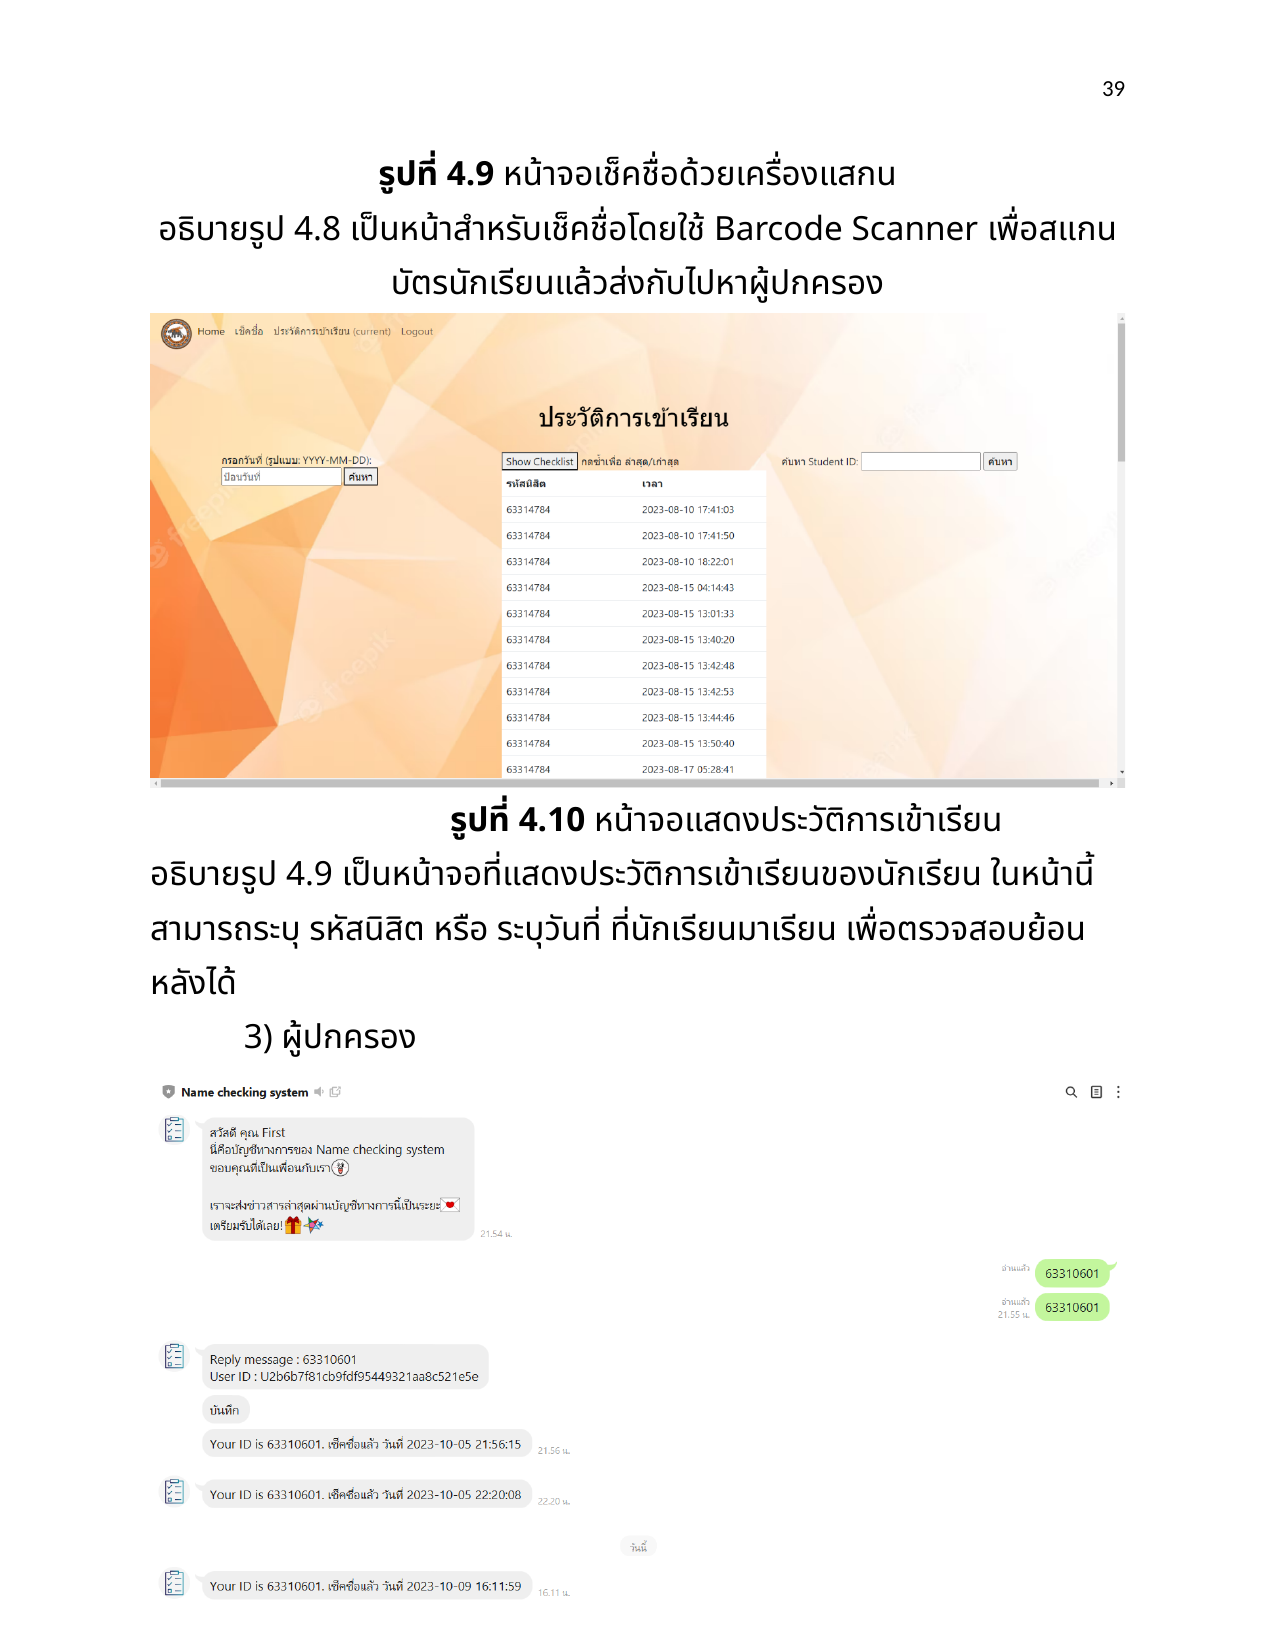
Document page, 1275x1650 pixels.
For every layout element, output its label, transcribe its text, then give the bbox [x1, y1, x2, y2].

text อธิบายรูป 4.8 เป็นหน้าสำหรับเช็คชื่อโดยใช้ Barcode Scanner เพื่อสแกนบัตรนักเรียนแล้วส่งกับไปหาผู้ปกครอง [150, 204, 1125, 309]
list ผู้ปกครอง [244, 1013, 1125, 1063]
text รูปที่ 4.9 หน้าจอเช็คชื่อด้วยเครื่องแสกน [150, 150, 1125, 201]
text อธิบายรูป 4.9 เป็นหน้าจอที่แสดงประวัติการเข้าเรียนของนักเรียน ในหน้านี้สามารถระบุ รหัสนิสิต หรือ ระบุวันที่ ที่นักเรียนมาเรียน เพื่อตรวจสอบย้อนหลังได้ [150, 850, 1125, 1009]
text รูปที่ 4.10 หน้าจอแสดงประวัติการเข้าเรียน [375, 788, 1125, 846]
picture [150, 1063, 1125, 1616]
picture [150, 313, 1125, 788]
